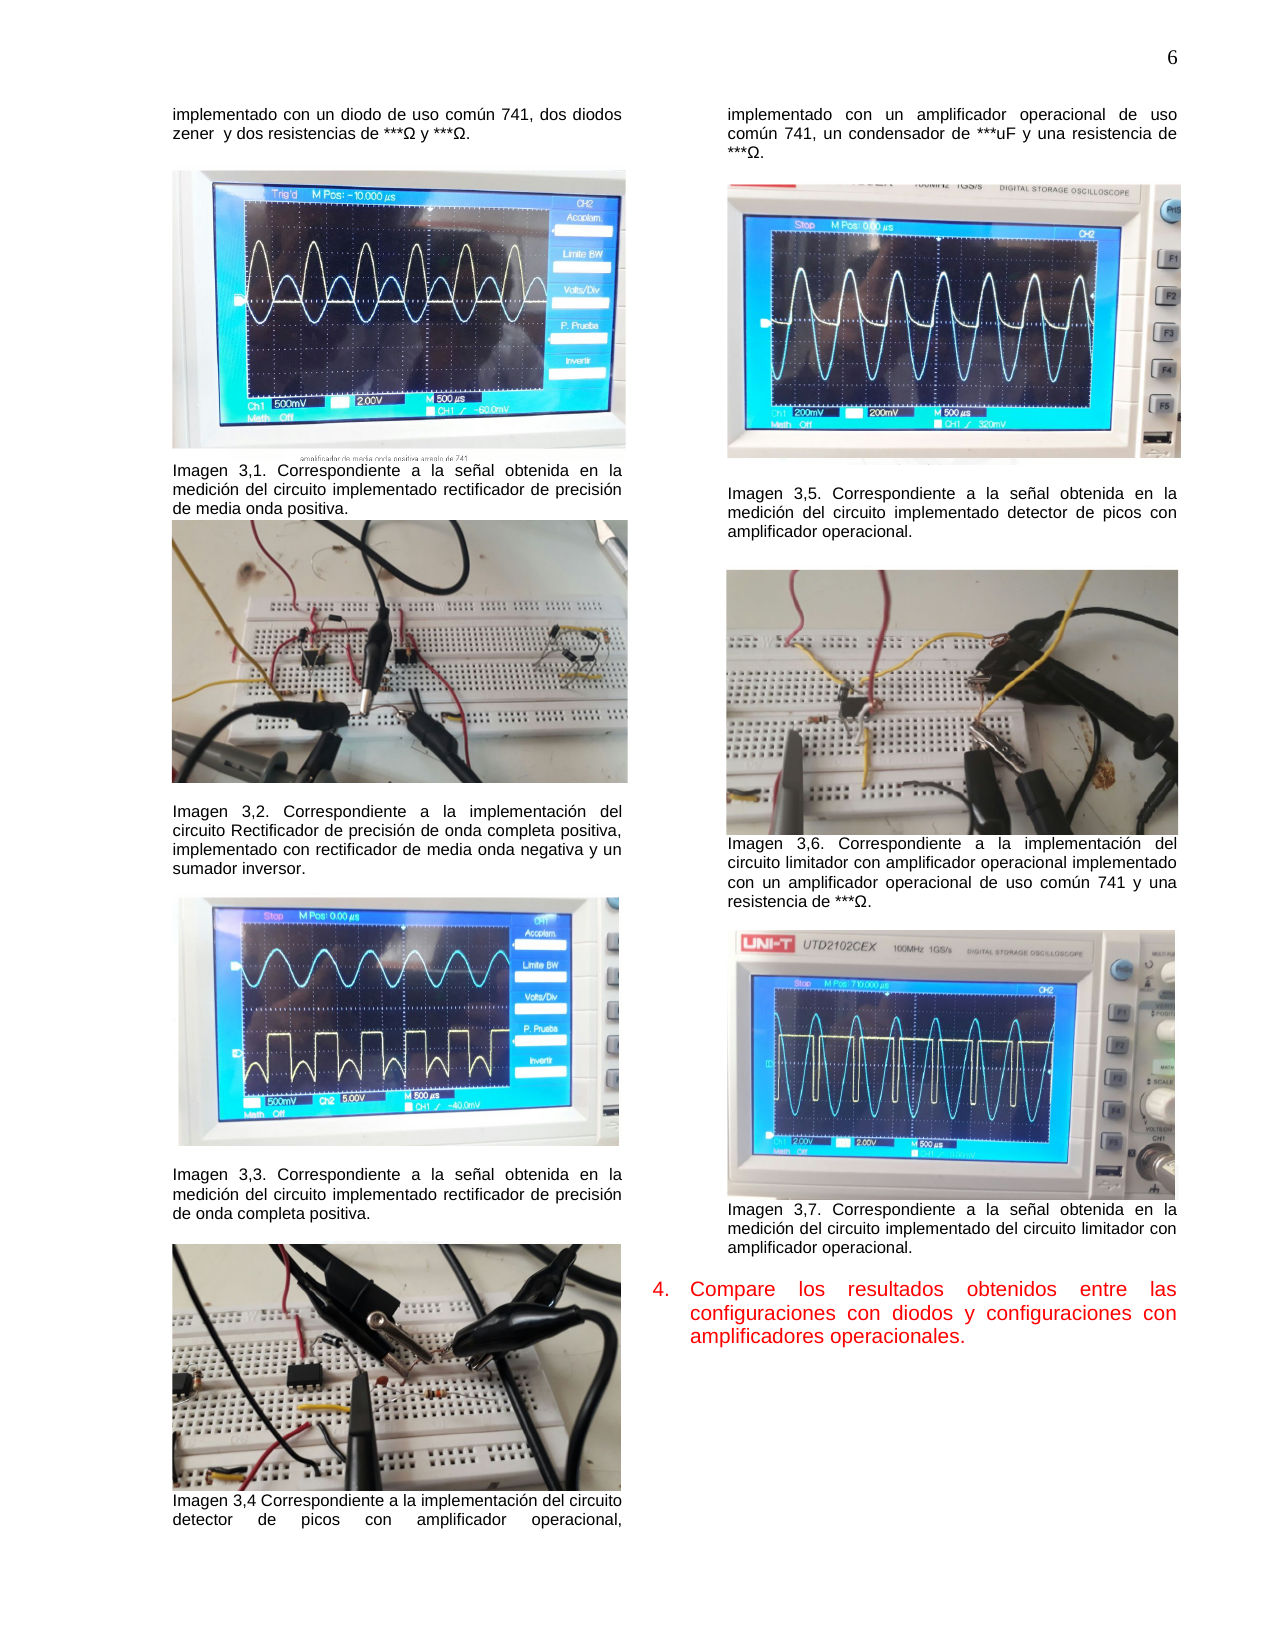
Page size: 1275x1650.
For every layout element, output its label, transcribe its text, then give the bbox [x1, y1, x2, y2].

picture [172, 878, 623, 1146]
list Imagen 3,1. Correspondiente a la señal obtenida en la medición del circuito implementado rectificador de precisión de media onda positiva. [172, 461, 622, 518]
list Imagen 3,7. Correspondiente a la señal obtenida en la medición del circuito implementado del circuito limitador con amplificador operacional. [727, 1200, 1177, 1257]
list Compare los resultados obtenidos entre las configuraciones con diodos y configuraciones con amplificadores operacionales. [652, 1276, 1177, 1348]
picture [726, 565, 1179, 835]
list Imagen 3,4 Correspondiente a la implementación del circuito detector de picos con amplificador operacional, implementado con un amplificador operacional de uso común 741, un condensador de ***uF y una resistencia de ***Ω. [172, 1491, 622, 1529]
picture [172, 162, 626, 461]
picture [727, 181, 1181, 465]
list Imagen 3,5. Correspondiente a la señal obtenida en la medición del circuito implementado detector de picos con amplificador operacional. [727, 484, 1177, 541]
list Imagen 3,2. Correspondiente a la implementación del circuito Rectificador de precisión de onda completa positiva, implementado con rectificador de media onda negativa y un sumador inversor. [172, 801, 622, 878]
picture [171, 520, 628, 783]
picture [172, 1241, 621, 1491]
list Imagen 3,6. Correspondiente a la implementación del circuito limitador con amplificador operacional implementado con un amplificador operacional de uso común 741 y una resistencia de ***Ω. [727, 835, 1177, 911]
list Imagen 3,3. Correspondiente a la señal obtenida en la medición del circuito implementado rectificador de precisión de onda completa positiva. [172, 1165, 622, 1223]
list Imagen 3,4 Correspondiente a la implementación del circuito detector de picos con amplificador operacional, implementado con un amplificador operacional de uso común 741, un condensador de ***uF y una resistencia de ***Ω. [727, 105, 1177, 162]
picture [727, 930, 1179, 1200]
